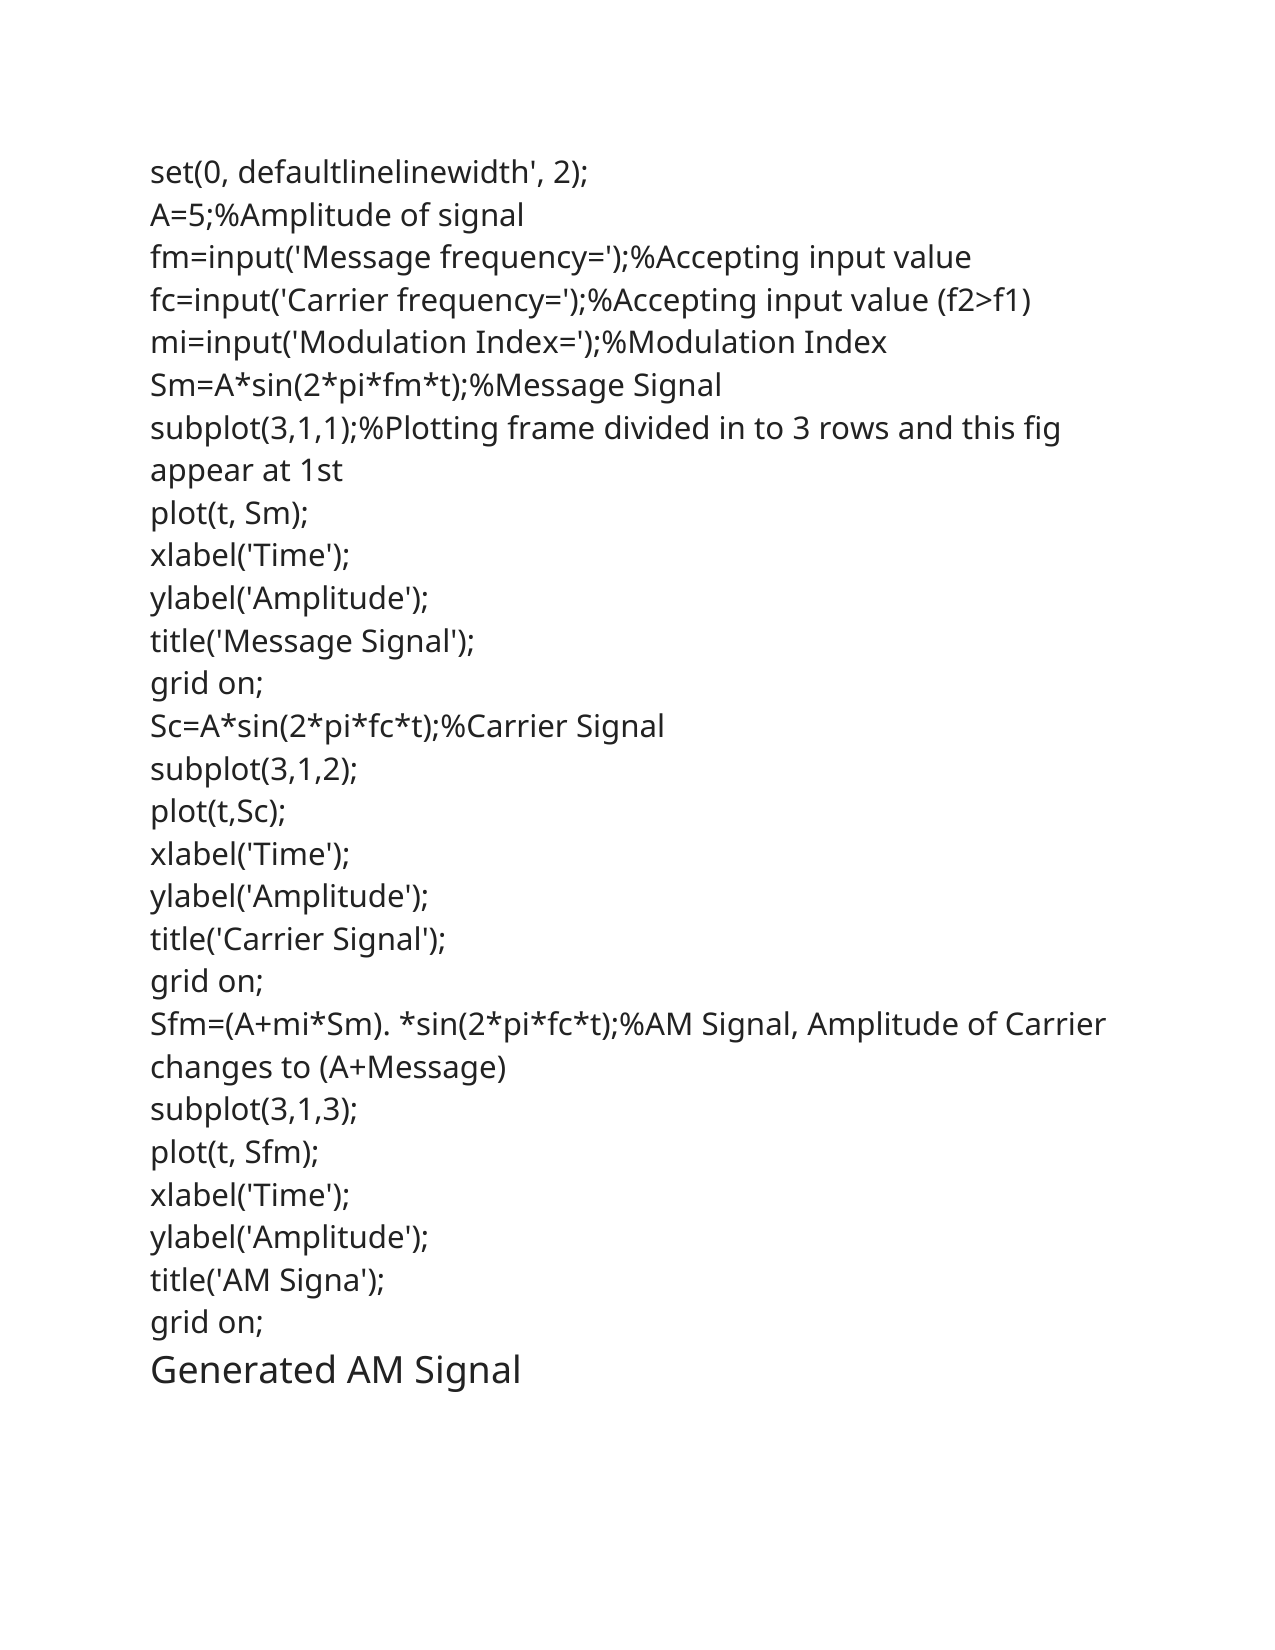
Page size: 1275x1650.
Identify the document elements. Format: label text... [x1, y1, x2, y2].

text Sm=A*sin(2*pi*fm*t);%Message Signal [150, 363, 1125, 406]
text ylabel('Amplitude'); [150, 874, 1125, 917]
text Sc=A*sin(2*pi*fc*t);%Carrier Signal [150, 704, 1125, 746]
text plot(t,Sc); [150, 789, 1125, 832]
text xlabel('Time'); [150, 832, 1125, 874]
text ylabel('Amplitude'); [150, 576, 1125, 619]
text plot(t, Sfm); [150, 1130, 1125, 1172]
text title('Message Signal'); [150, 619, 1125, 661]
text A=5;%Amplitude of signal [150, 193, 1125, 235]
subtitle Generated AM Signal [150, 1343, 1125, 1394]
text grid on; [150, 661, 1125, 704]
text plot(t, Sm); [150, 491, 1125, 533]
text subplot(3,1,3); [150, 1087, 1125, 1130]
text fm=input('Message frequency=');%Accepting input value [150, 235, 1125, 278]
text subplot(3,1,2); [150, 746, 1125, 789]
text xlabel('Time'); [150, 1172, 1125, 1215]
text ylabel('Amplitude'); [150, 1215, 1125, 1258]
text subplot(3,1,1);%Plotting frame divided in to 3 rows and this fig appear at 1st [150, 406, 1125, 491]
text mi=input('Modulation Index=');%Modulation Index [150, 320, 1125, 363]
text grid on; [150, 1300, 1125, 1343]
text Sfm=(A+mi*Sm). *sin(2*pi*fc*t);%AM Signal, Amplitude of Carrier changes to (A+Message) [150, 1002, 1125, 1087]
text set(0, defaultlinelinewidth', 2); [150, 150, 1125, 193]
text grid on; [150, 959, 1125, 1002]
text fc=input('Carrier frequency=');%Accepting input value (f2>f1) [150, 278, 1125, 320]
text xlabel('Time'); [150, 533, 1125, 576]
text title('Carrier Signal'); [150, 917, 1125, 959]
text title('AM Signa'); [150, 1258, 1125, 1300]
